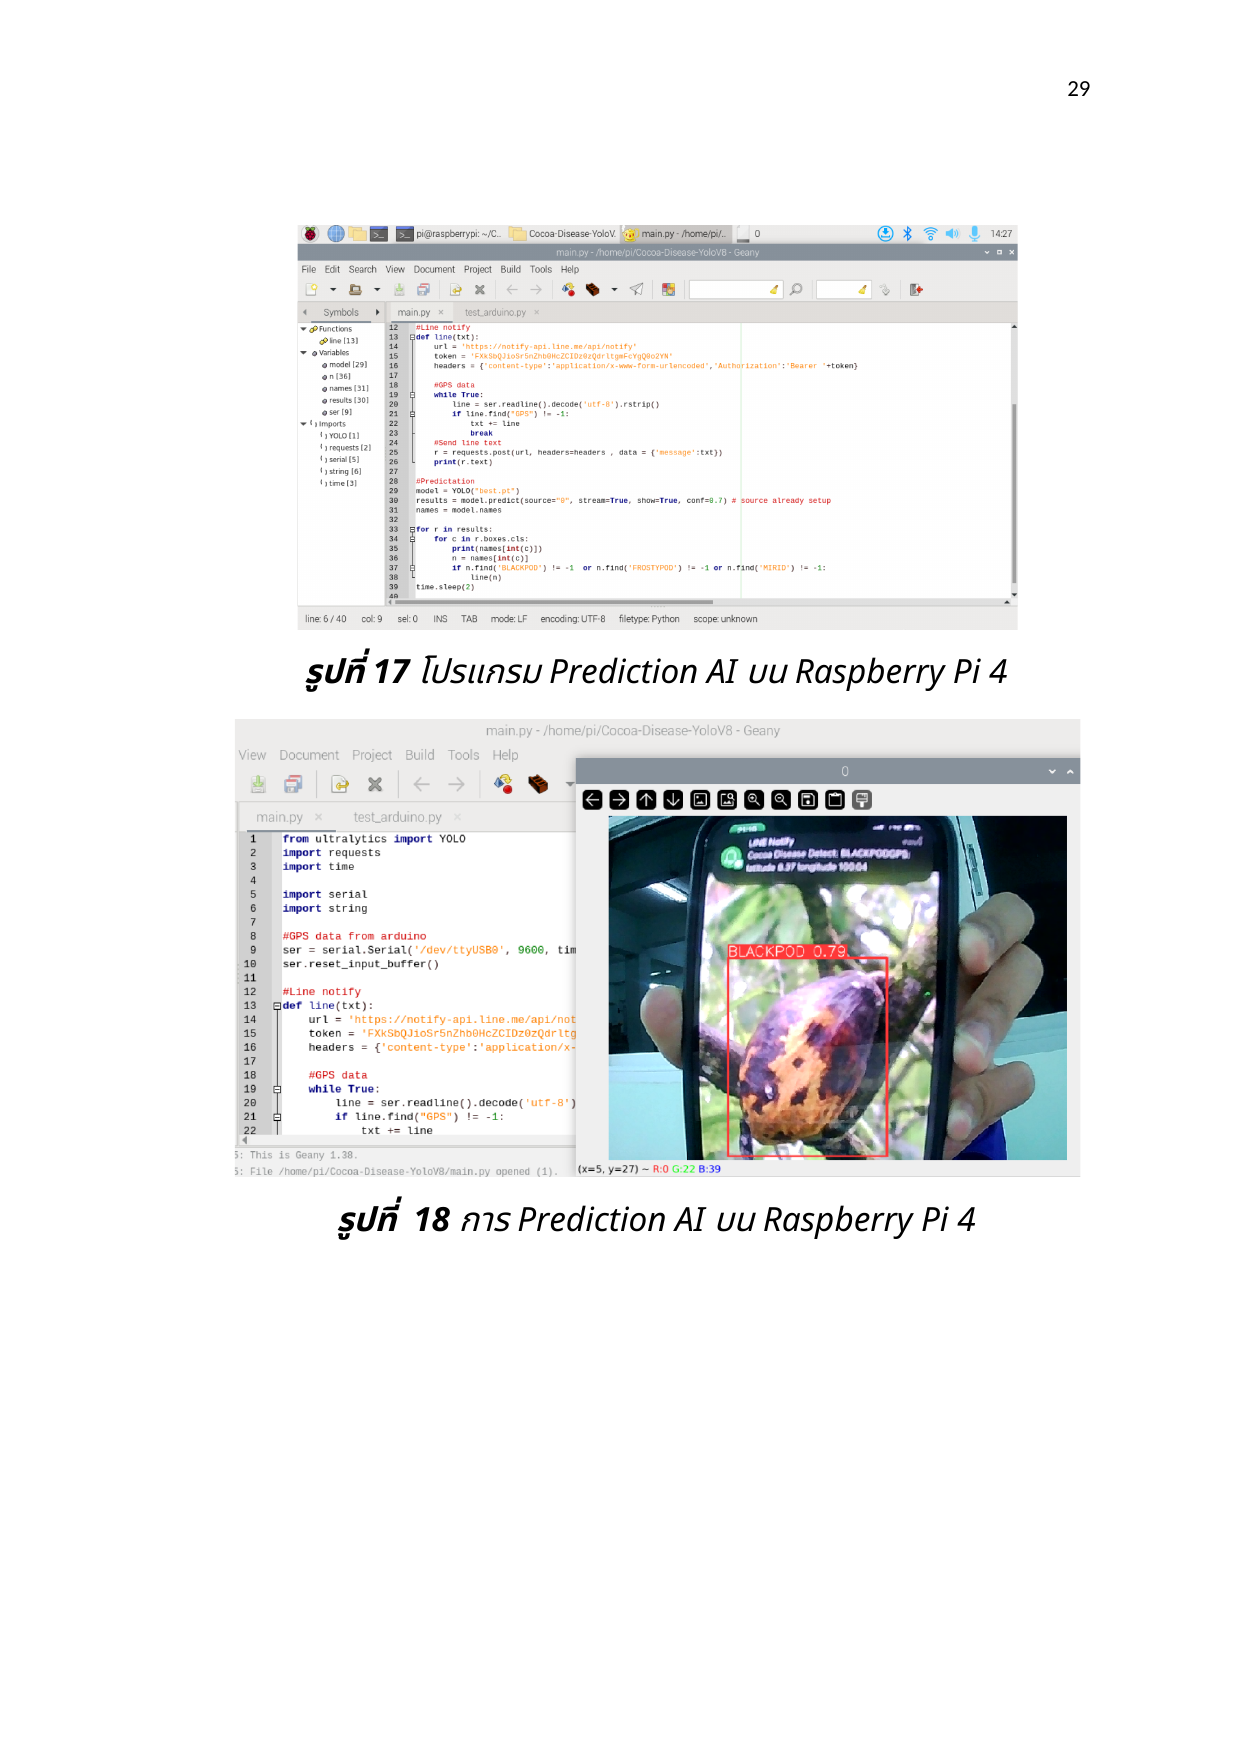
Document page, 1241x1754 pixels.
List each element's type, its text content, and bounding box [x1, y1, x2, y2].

text รูปที่ 17 โปรแกรม Prediction AI บน Raspberry Pi 4 [225, 648, 1090, 699]
picture [297, 225, 1018, 630]
text รูปที่ 18 การ Prediction AI บน Raspberry Pi 4 [225, 1196, 1090, 1246]
picture [234, 719, 1081, 1177]
